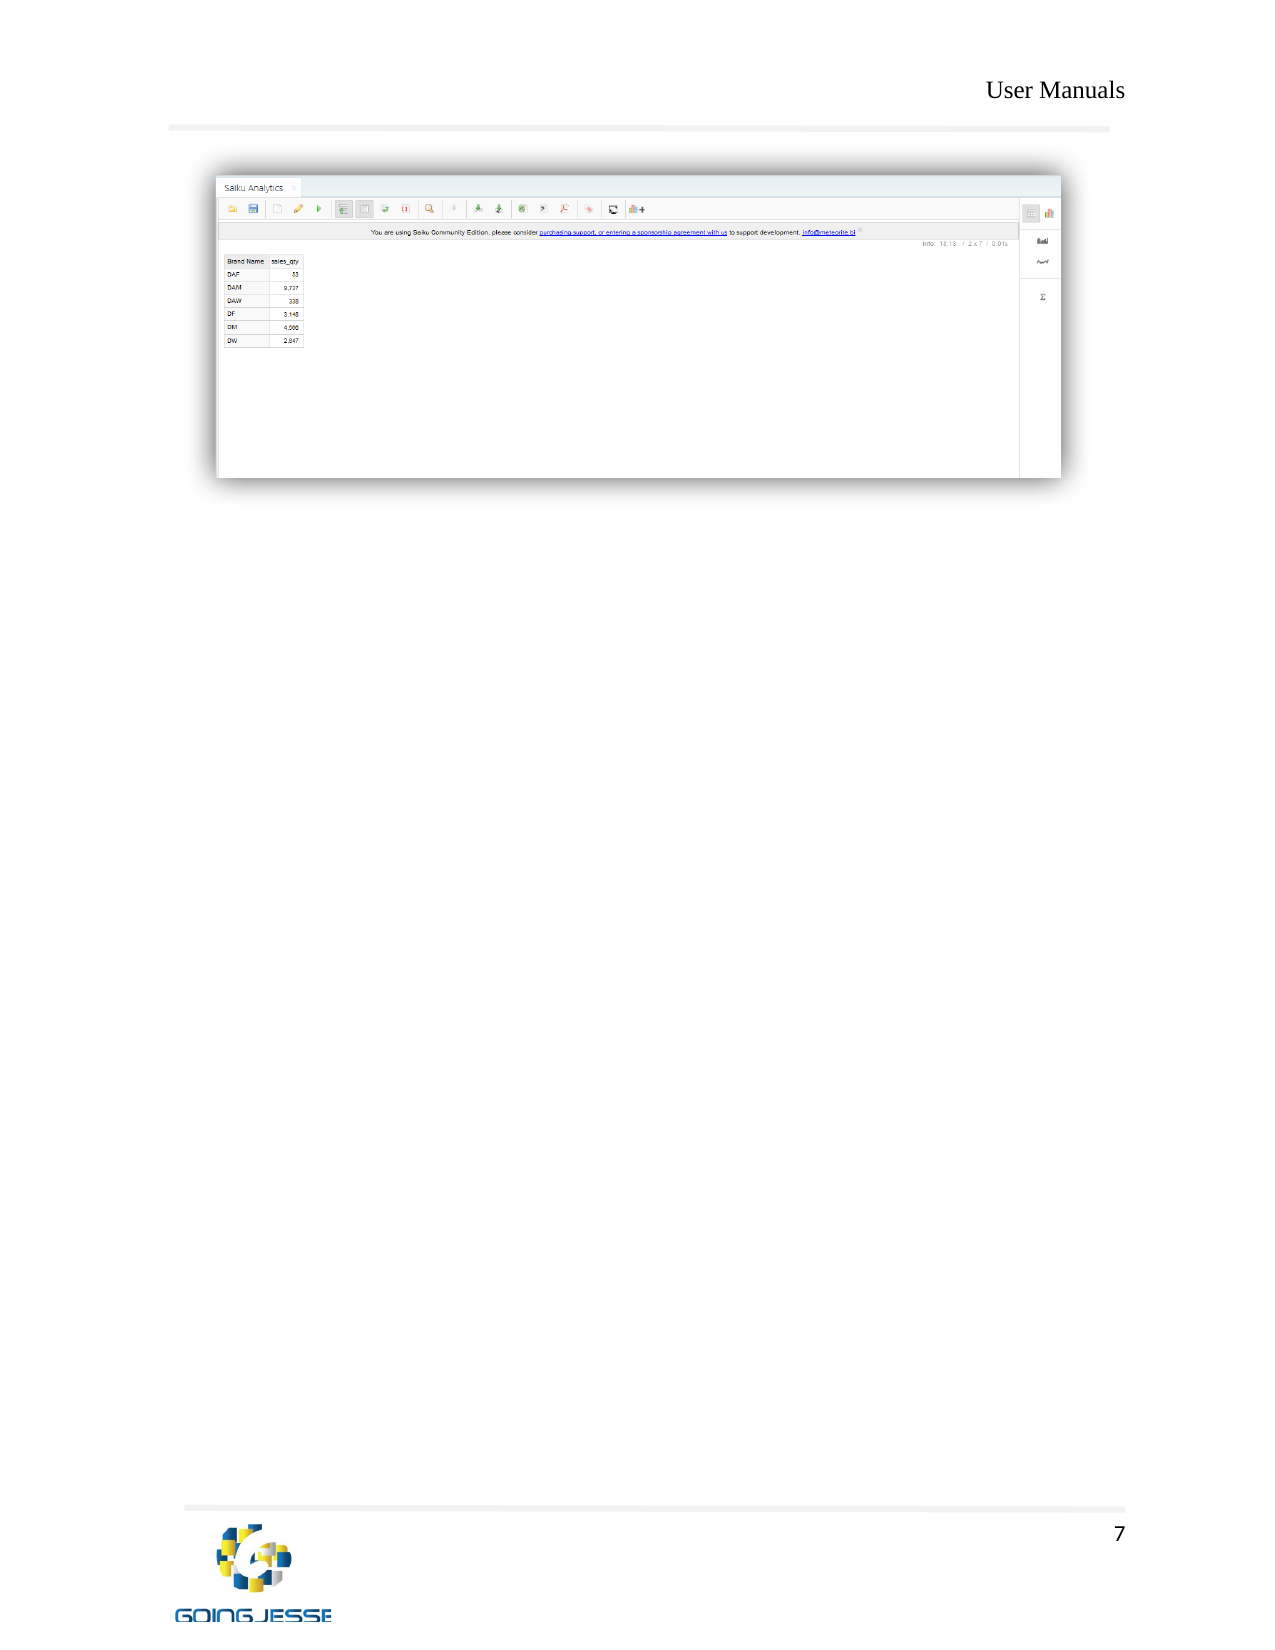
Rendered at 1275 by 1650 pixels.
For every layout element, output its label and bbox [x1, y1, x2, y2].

picture [215, 175, 1061, 478]
